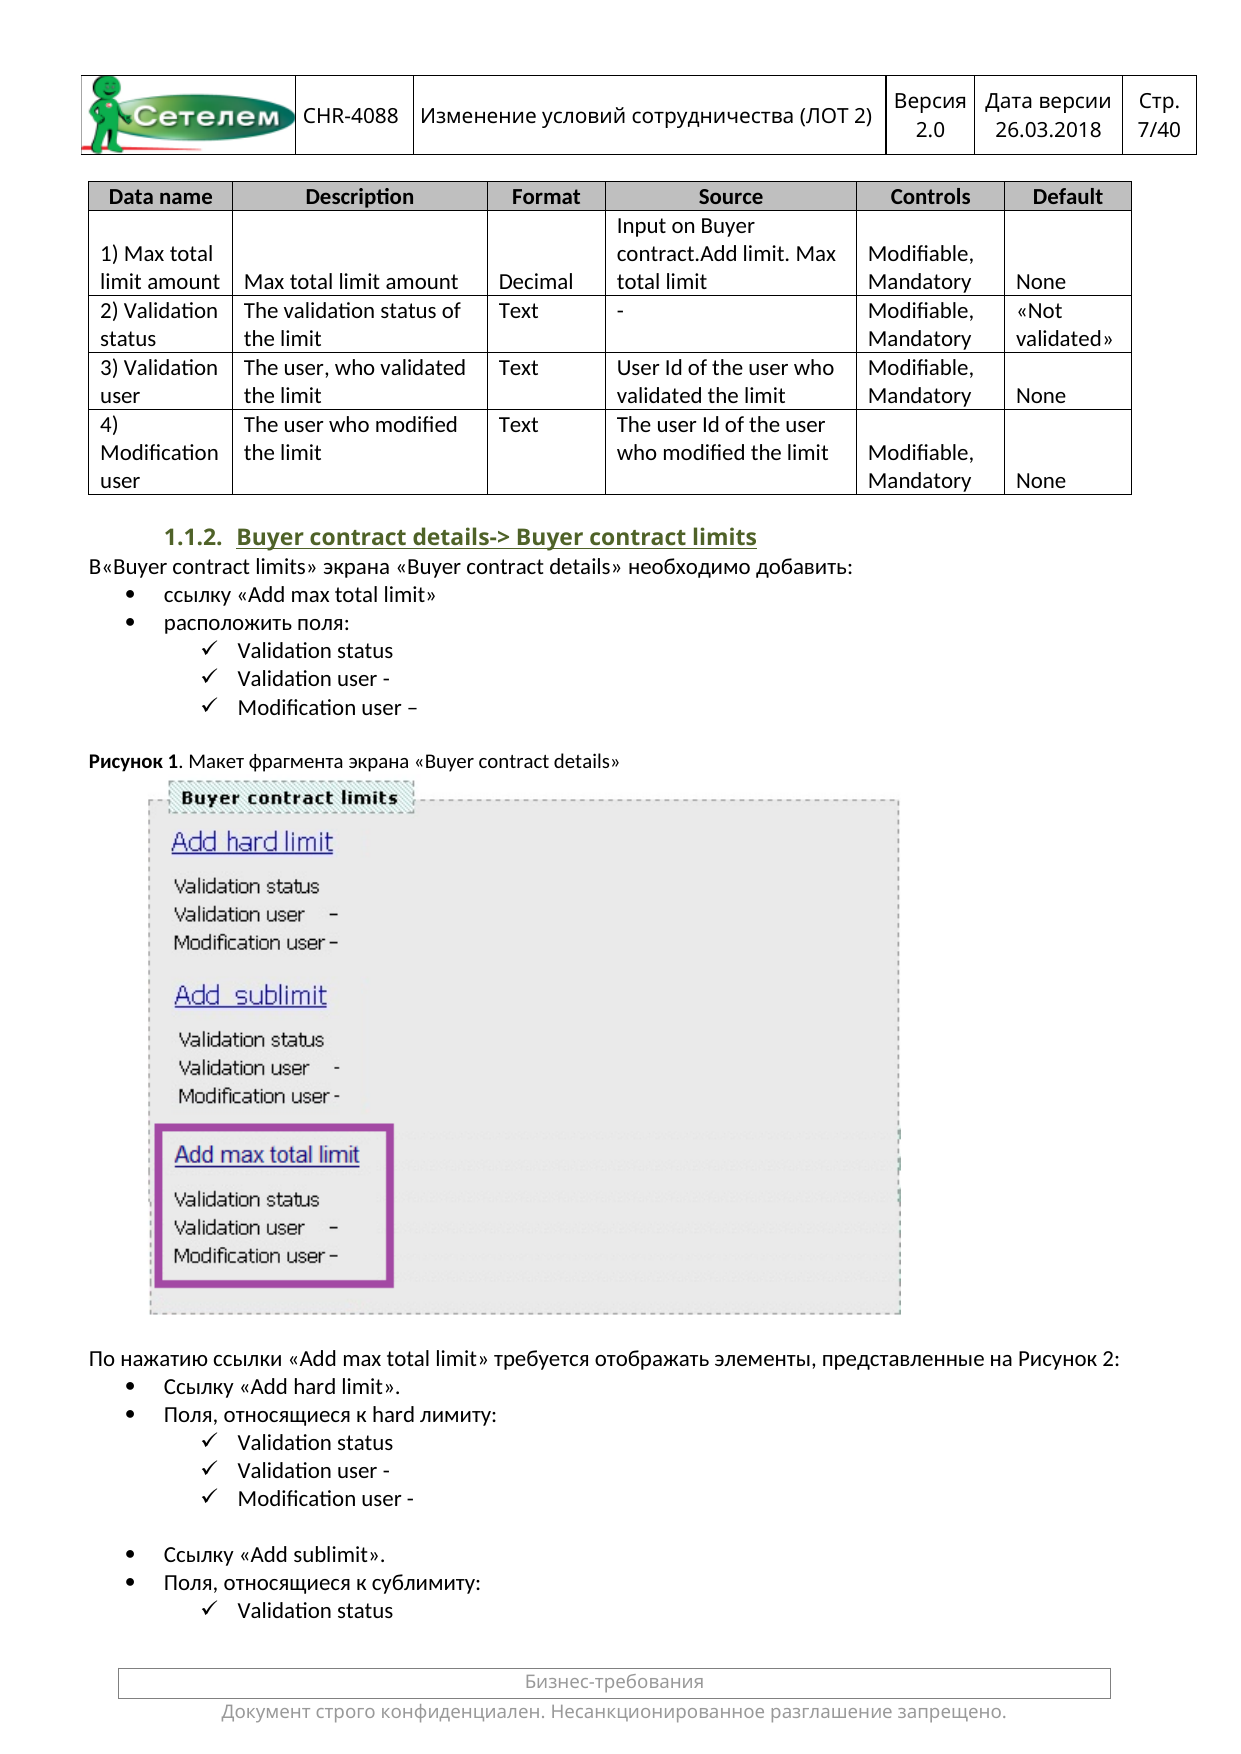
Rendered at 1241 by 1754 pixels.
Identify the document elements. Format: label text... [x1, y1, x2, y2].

table_header Default [1005, 182, 1131, 210]
table_cell Mах total limit amount [233, 211, 487, 295]
text Рисунок 1. Макет фрагмента экрана «Buyer contract details» [89, 749, 1152, 774]
table_header Controls [857, 182, 1004, 210]
table_cell Text [488, 353, 605, 409]
list Validation status [200, 637, 1152, 664]
table_cell Modifiable, Mandatory [857, 296, 1004, 352]
list Buyer contract details-> Buyer contract limits [164, 521, 1152, 552]
table_cell 2) Validation status [89, 296, 232, 352]
table_cell User Id of the user who validated the limit [606, 353, 856, 409]
table_cell Input on Buyer contract.Add limit. Max total limit [606, 211, 856, 295]
table_cell Decimal [488, 211, 605, 295]
table_cell Text [488, 296, 605, 352]
table_cell 4) Modification user [89, 410, 232, 494]
list ссылку «Add max total limit» [126, 581, 1152, 608]
table_cell «Not validated» [1005, 296, 1131, 352]
table_cell None [1005, 211, 1131, 295]
table_cell None [1005, 410, 1131, 494]
list Modification user - [200, 1484, 1152, 1512]
list расположить поля: [126, 608, 1152, 637]
list Validation status [200, 1428, 1152, 1456]
text По нажатию ссылки «Add max total limit» требуется отображать элементы, представленные на Рисунок 2: [89, 1344, 1152, 1372]
table_cell Modifiable, Mandatory [857, 353, 1004, 409]
table_cell 1) Mах total limit amount [89, 211, 232, 295]
table_cell The user, who validated the limit [233, 353, 487, 409]
list Поля, относящиеся к hard лимиту: [126, 1400, 1152, 1428]
list Поля, относящиеся к сублимиту: [126, 1568, 1152, 1596]
list Modification user – [200, 693, 1152, 721]
table_cell Text [488, 410, 605, 494]
table_header Data name [89, 182, 232, 210]
table_cell 3) Validation user [89, 353, 232, 409]
list Validation user - [200, 1456, 1152, 1484]
table_cell - [606, 296, 856, 352]
table_cell Modifiable, Mandatory [857, 211, 1004, 295]
table_cell Modifiable, Mandatory [857, 410, 1004, 494]
list Validation status [200, 1596, 1152, 1624]
table_header Source [606, 182, 856, 210]
text В«Buyer contract limits» экрана «Buyer contract details» необходимо добавить: [89, 552, 1152, 581]
list Ссылку «Add sublimit». [126, 1540, 1152, 1568]
table_cell The user Id of the user who modified the limit [606, 410, 856, 494]
table_cell None [1005, 353, 1131, 409]
picture [147, 774, 901, 1318]
table_header Format [488, 182, 605, 210]
list Ссылку «Add hard limit». [126, 1372, 1152, 1400]
table_cell The validation status of the limit [233, 296, 487, 352]
list Validation user - [200, 664, 1152, 693]
table_cell The user who modified the limit [233, 410, 487, 494]
picture [81, 76, 295, 154]
table_header Description [233, 182, 487, 210]
